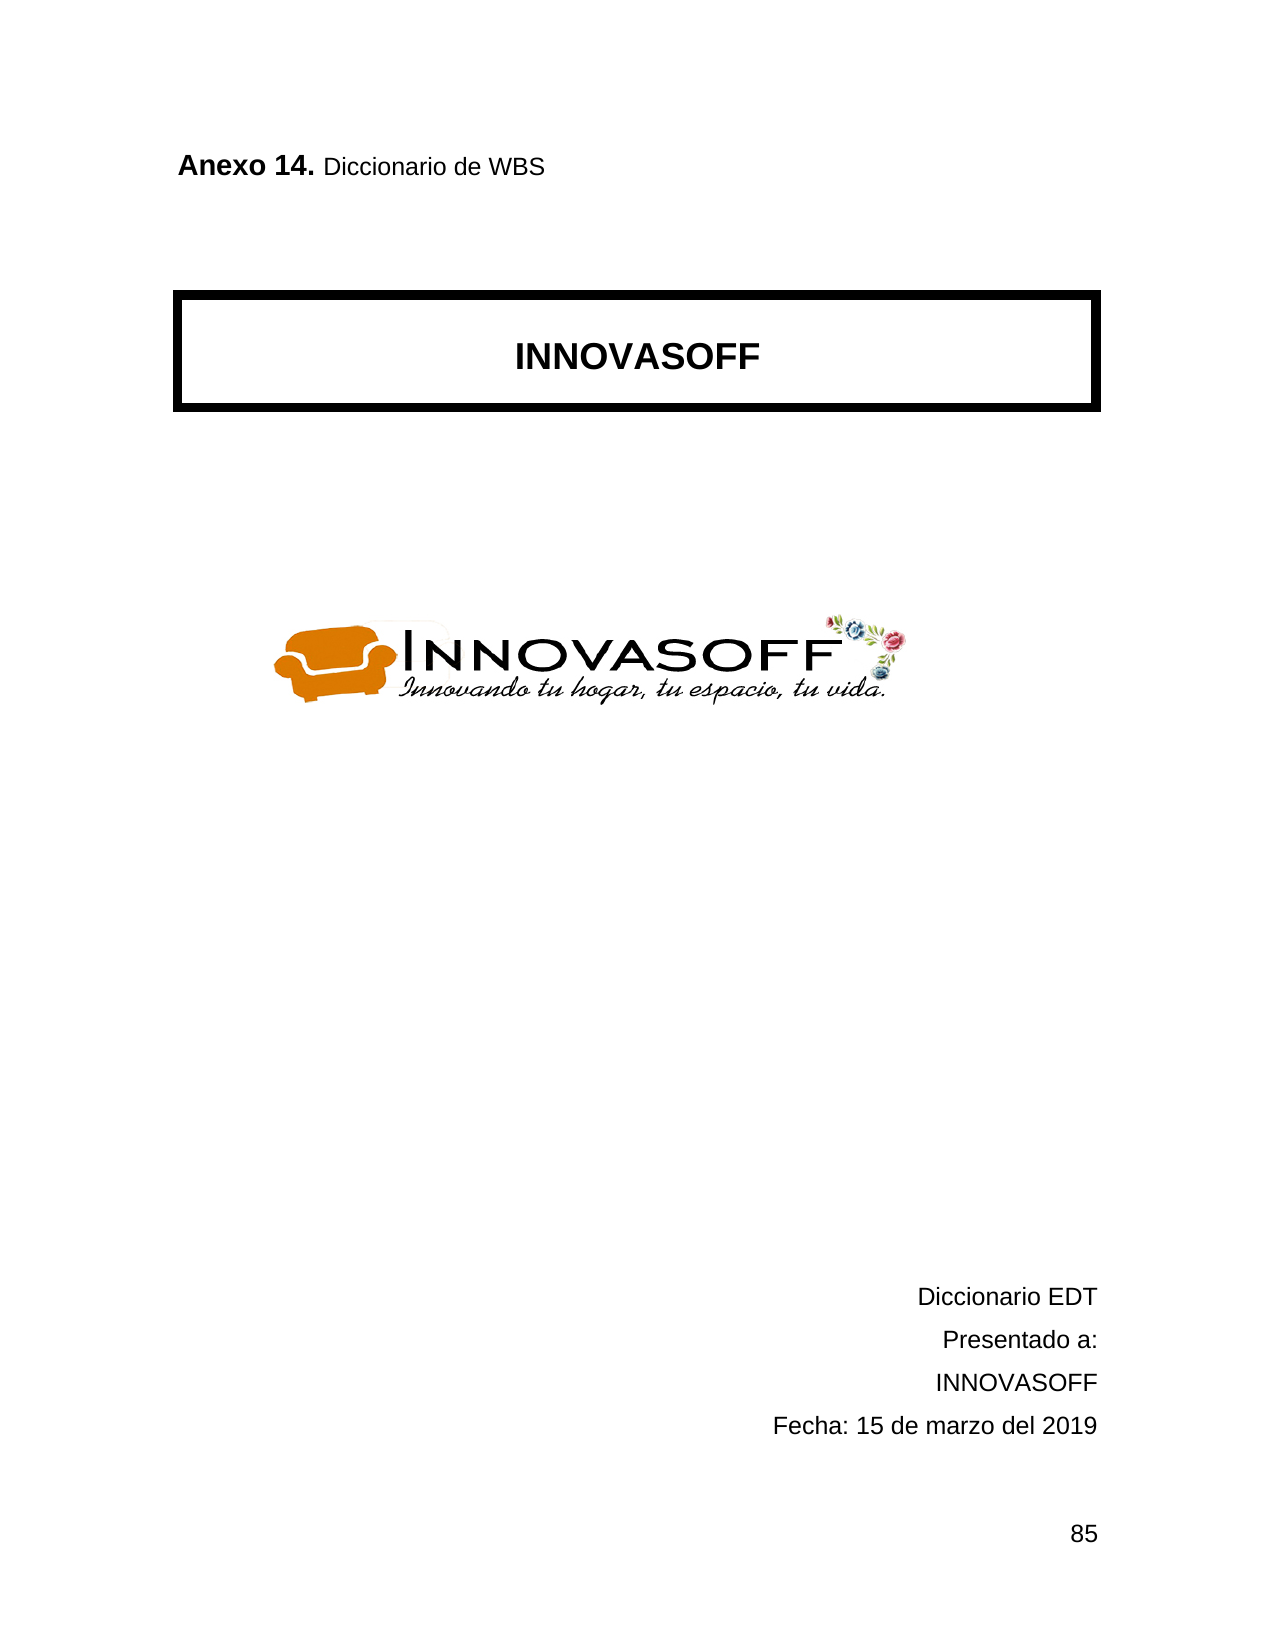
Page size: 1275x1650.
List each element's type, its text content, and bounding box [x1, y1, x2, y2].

picture [177, 614, 1098, 707]
text Presentado a: [177, 1325, 1098, 1354]
text INNOVASOFF [182, 334, 1091, 378]
text Diccionario EDT [177, 1282, 1098, 1311]
text Fecha: 15 de marzo del 2019 [177, 1411, 1098, 1440]
text Anexo 14. Diccionario de WBS [177, 148, 1098, 181]
text INNOVASOFF [177, 1368, 1098, 1397]
